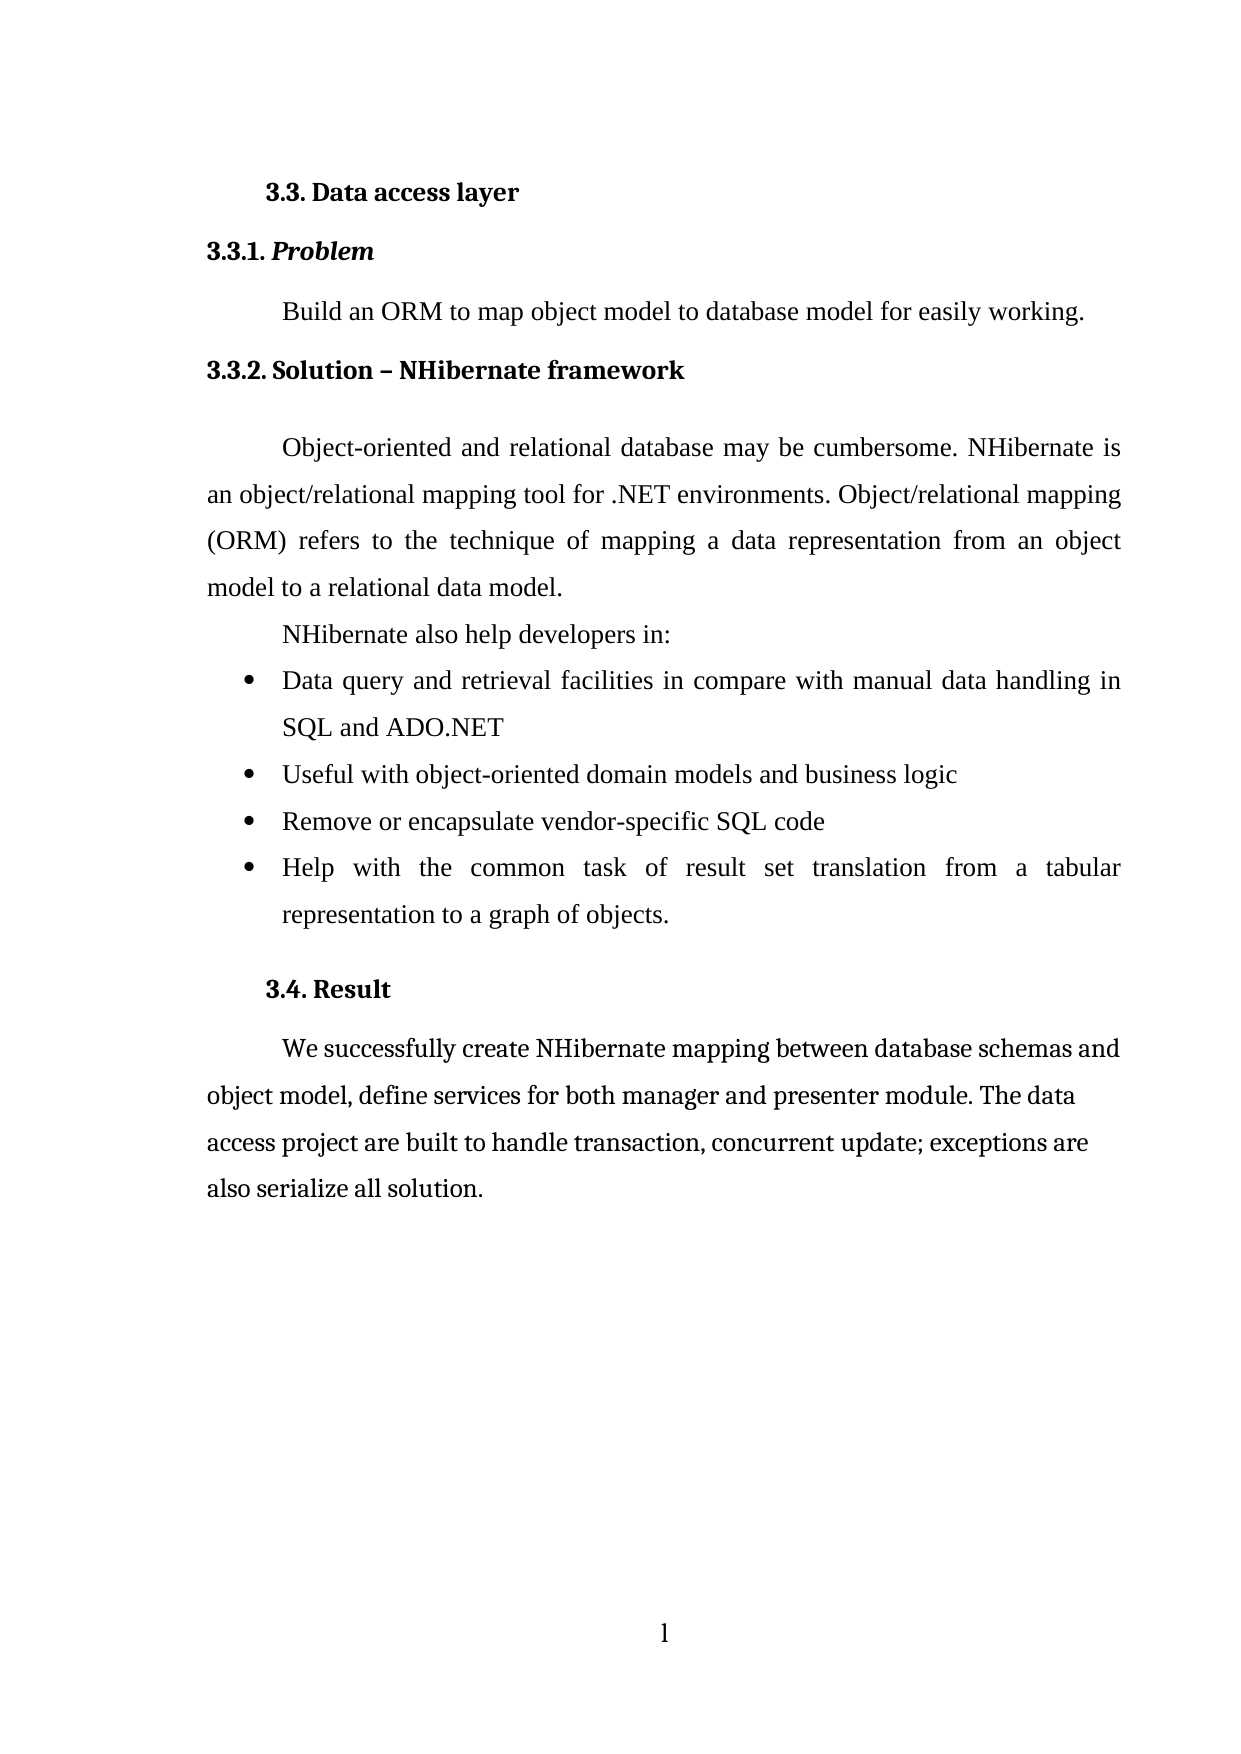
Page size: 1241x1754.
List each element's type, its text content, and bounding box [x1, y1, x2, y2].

text Object-oriented and relational database may be cumbersome. NHibernate is an object/relational mapping tool for .NET environments. Object/relational mapping (ORM) refers to the technique of mapping a data representation from an object model to a relational data model. [207, 431, 1122, 602]
text We successfully create NHibernate mapping between database schemas and object model, define services for both manager and presenter module. The data access project are built to handle transaction, concurrent update; exceptions are also serialize all solution. [207, 1033, 1122, 1204]
text NHibernate also help developers in: [207, 618, 1122, 649]
subtitle 3.4. Result [266, 974, 1122, 1005]
subtitle 3.3.1. Problem [207, 236, 1122, 267]
subtitle 3.3.2. Solution – NHibernate framework [207, 355, 1122, 386]
list Useful with object-oriented domain models and business logic [244, 758, 1122, 789]
subtitle 3.3. Data access layer [266, 177, 1122, 208]
list Data query and retrieval facilities in compare with manual data handling in SQL and ADO.NET [244, 664, 1122, 742]
text Build an ORM to map object model to database model for easily working. [207, 296, 1122, 327]
list Remove or encapsulate vendor-specific SQL code [244, 805, 1122, 836]
list Help with the common task of result set translation from a tabular representation to a graph of objects. [244, 852, 1122, 929]
